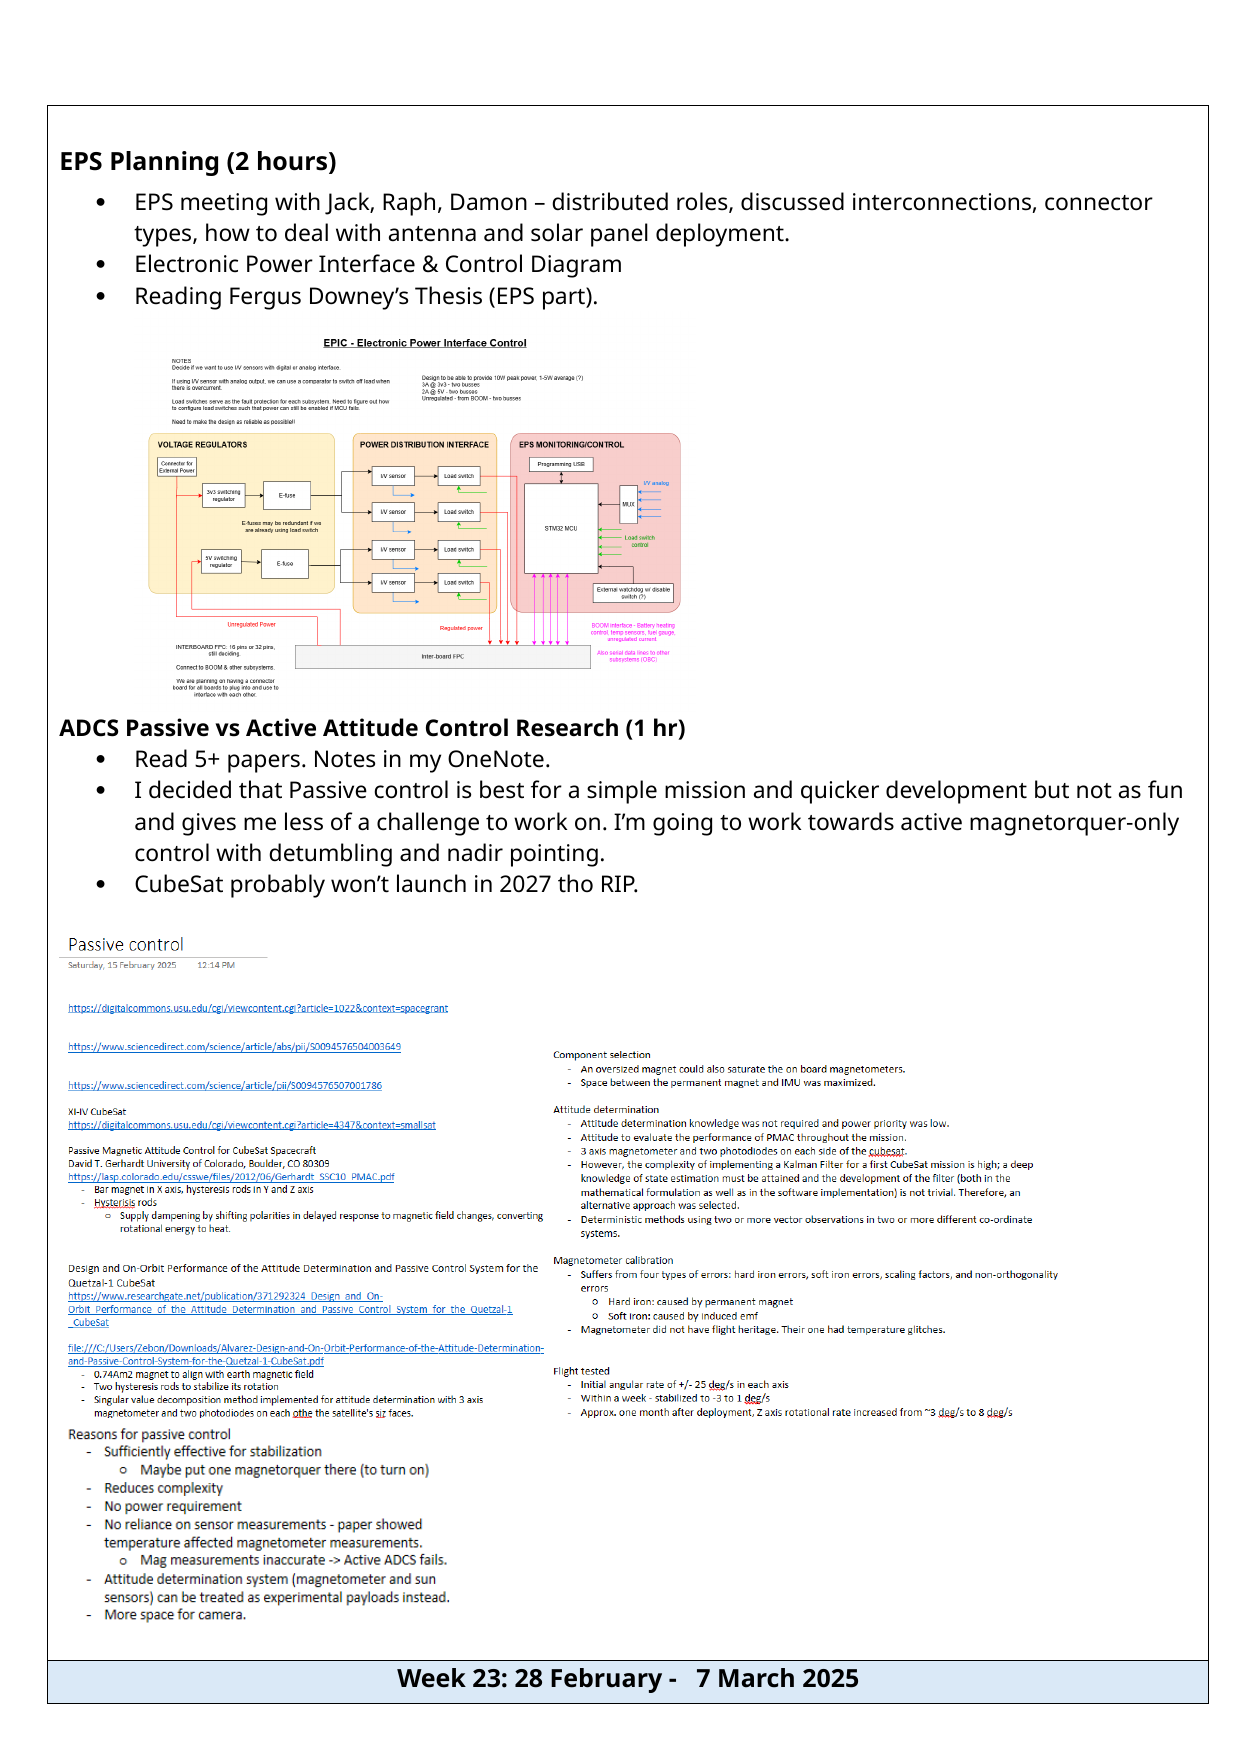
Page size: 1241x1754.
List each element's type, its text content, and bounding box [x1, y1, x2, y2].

table_cell Week 23: 28 February - 7 March 2025 [48, 1661, 1208, 1703]
picture [134, 311, 697, 712]
table_cell EPS Planning (2 hours) EPS meeting with Jack, Raph, Damon – distributed roles, discussed interconnections, connector types, how to deal with antenna and solar panel deployment. Electronic Power Interface & Control Diagram Reading Fergus Downey’s Thesis (EPS part). ADCS Passive vs Active Attitude Control Research (1 hr) Read 5+ papers. Notes in my OneNote. I decided that Passive control is best for a simple mission and quicker development but not as fun and gives me less of a challenge to work on. I’m going to work towards active magnetorquer-only control with detumbling and nadir pointing. CubeSat probably won’t launch in 2027 tho RIP. [48, 106, 1208, 1660]
picture [59, 930, 1061, 1629]
